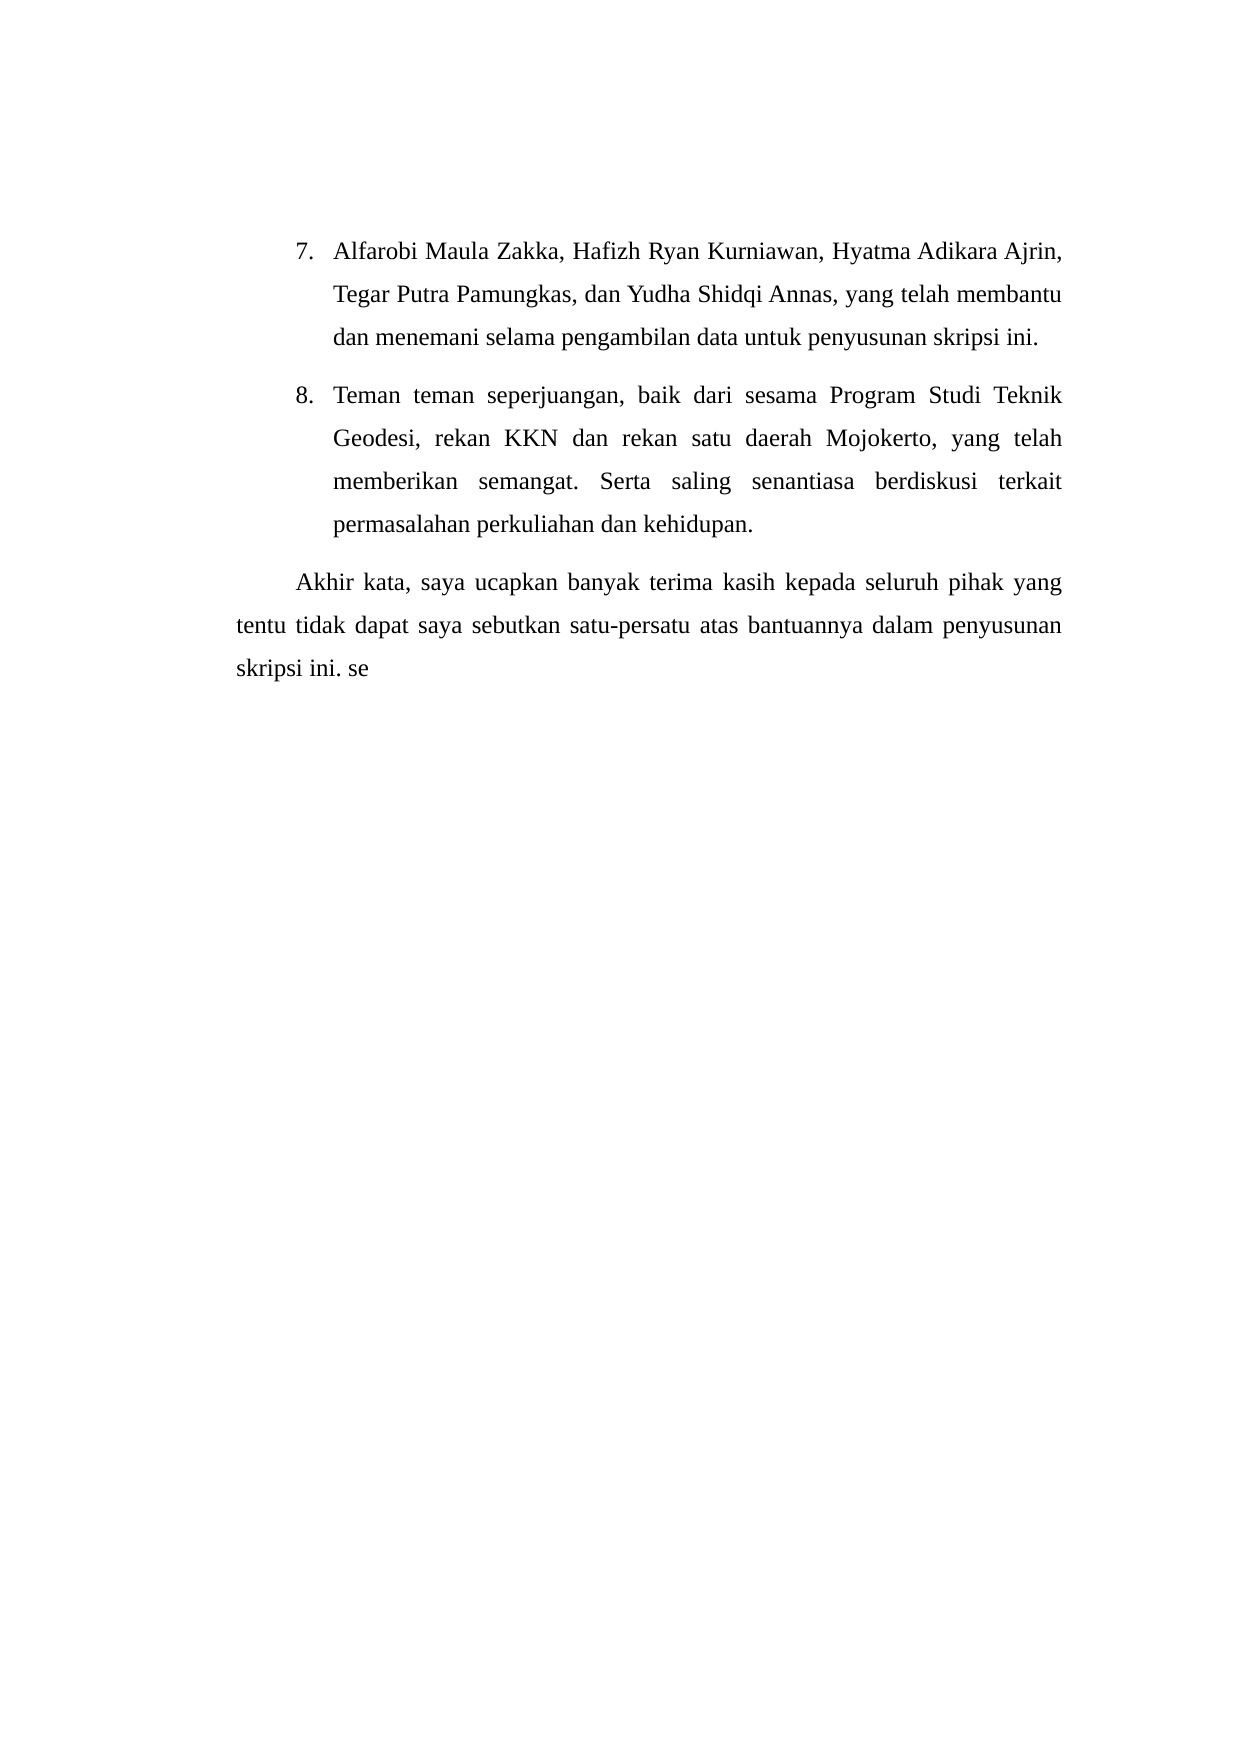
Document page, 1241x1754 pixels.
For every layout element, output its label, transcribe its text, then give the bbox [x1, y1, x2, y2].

list Alfarobi Maula Zakka, Hafizh Ryan Kurniawan, Hyatma Adikara Ajrin, Tegar Putra Pamungkas, dan Yudha Shidqi Annas, yang telah membantu dan menemani selama pengambilan data untuk penyusunan skripsi ini. [295, 236, 1063, 351]
text Akhir kata, saya ucapkan banyak terima kasih kepada seluruh pihak yang tentu tidak dapat saya sebutkan satu-persatu atas bantuannya dalam penyusunan skripsi ini. se [236, 567, 1063, 682]
list Teman teman seperjuangan, baik dari sesama Program Studi Teknik Geodesi, rekan KKN dan rekan satu daerah Mojokerto, yang telah memberikan semangat. Serta saling senantiasa berdiskusi terkait permasalahan perkuliahan dan kehidupan. [295, 380, 1063, 538]
